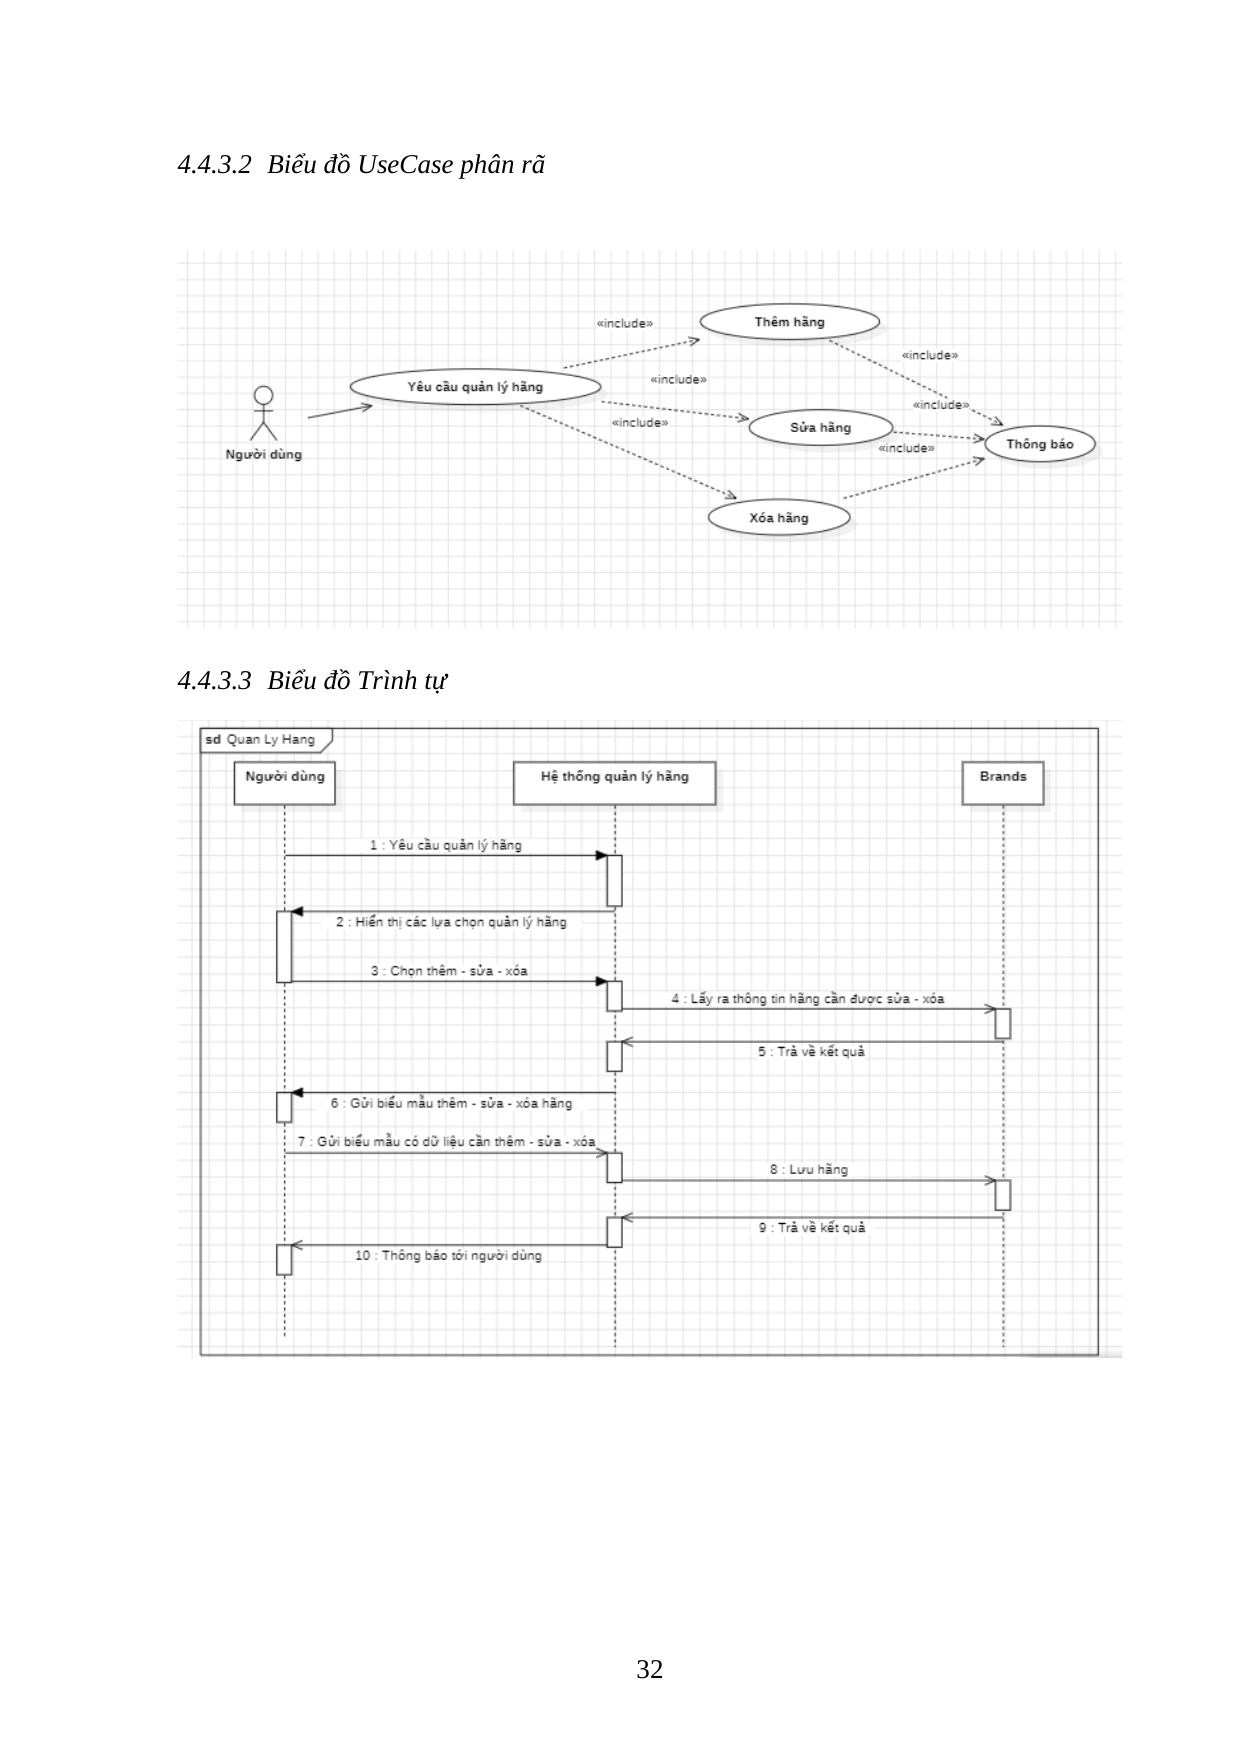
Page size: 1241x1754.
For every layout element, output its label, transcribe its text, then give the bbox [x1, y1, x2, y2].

picture [177, 250, 1123, 628]
picture [177, 720, 1123, 1358]
subtitle Biểu đồ UseCase phân rã [177, 148, 1122, 179]
subtitle Biểu đồ Trình tự [177, 664, 1122, 695]
